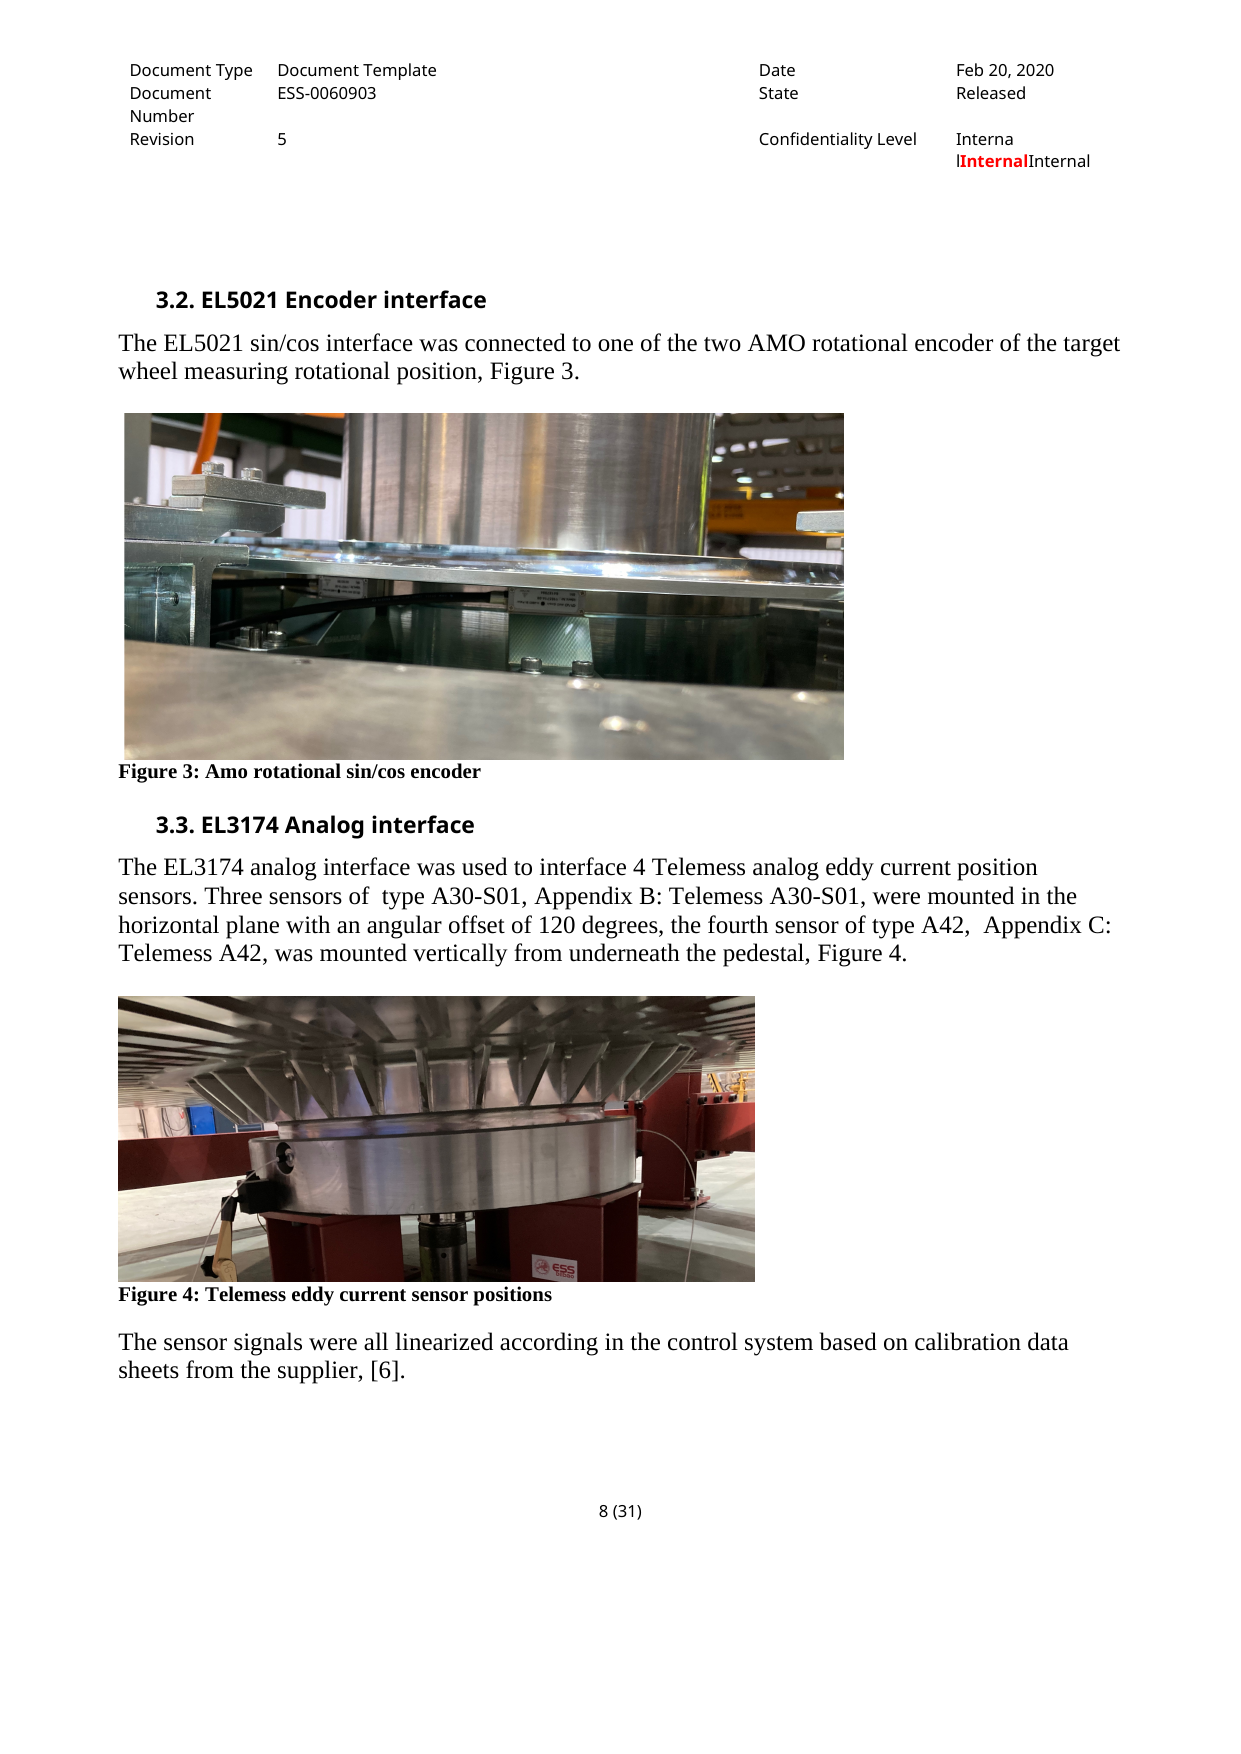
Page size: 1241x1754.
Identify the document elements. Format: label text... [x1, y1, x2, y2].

text The EL5021 sin/cos interface was connected to one of the two AMO rotational encoder of the target wheel measuring rotational position, Figure 3. [118, 328, 1122, 385]
subtitle EL3174 Analog interface [156, 808, 1122, 840]
text The sensor signals were all linearized according in the control system based on calibration data sheets from the supplier, [6]. [118, 1327, 1122, 1384]
picture [124, 413, 844, 760]
picture [118, 996, 755, 1282]
text Figure 4: Telemess eddy current sensor positions [118, 1282, 1122, 1306]
subtitle EL5021 Encoder interface [156, 284, 1122, 315]
text The EL3174 analog interface was used to interface 4 Telemess analog eddy current position sensors. Three sensors of type A30-S01, Appendix B: Telemess A30-S01, were mounted in the horizontal plane with an angular offset of 120 degrees, the fourth sensor of type A42, APPENDIX C: Telemess A42, was mounted vertically from underneath the pedestal, Figure 4. [118, 852, 1122, 967]
text Figure 3: Amo rotational sin/cos encoder [118, 759, 1122, 783]
